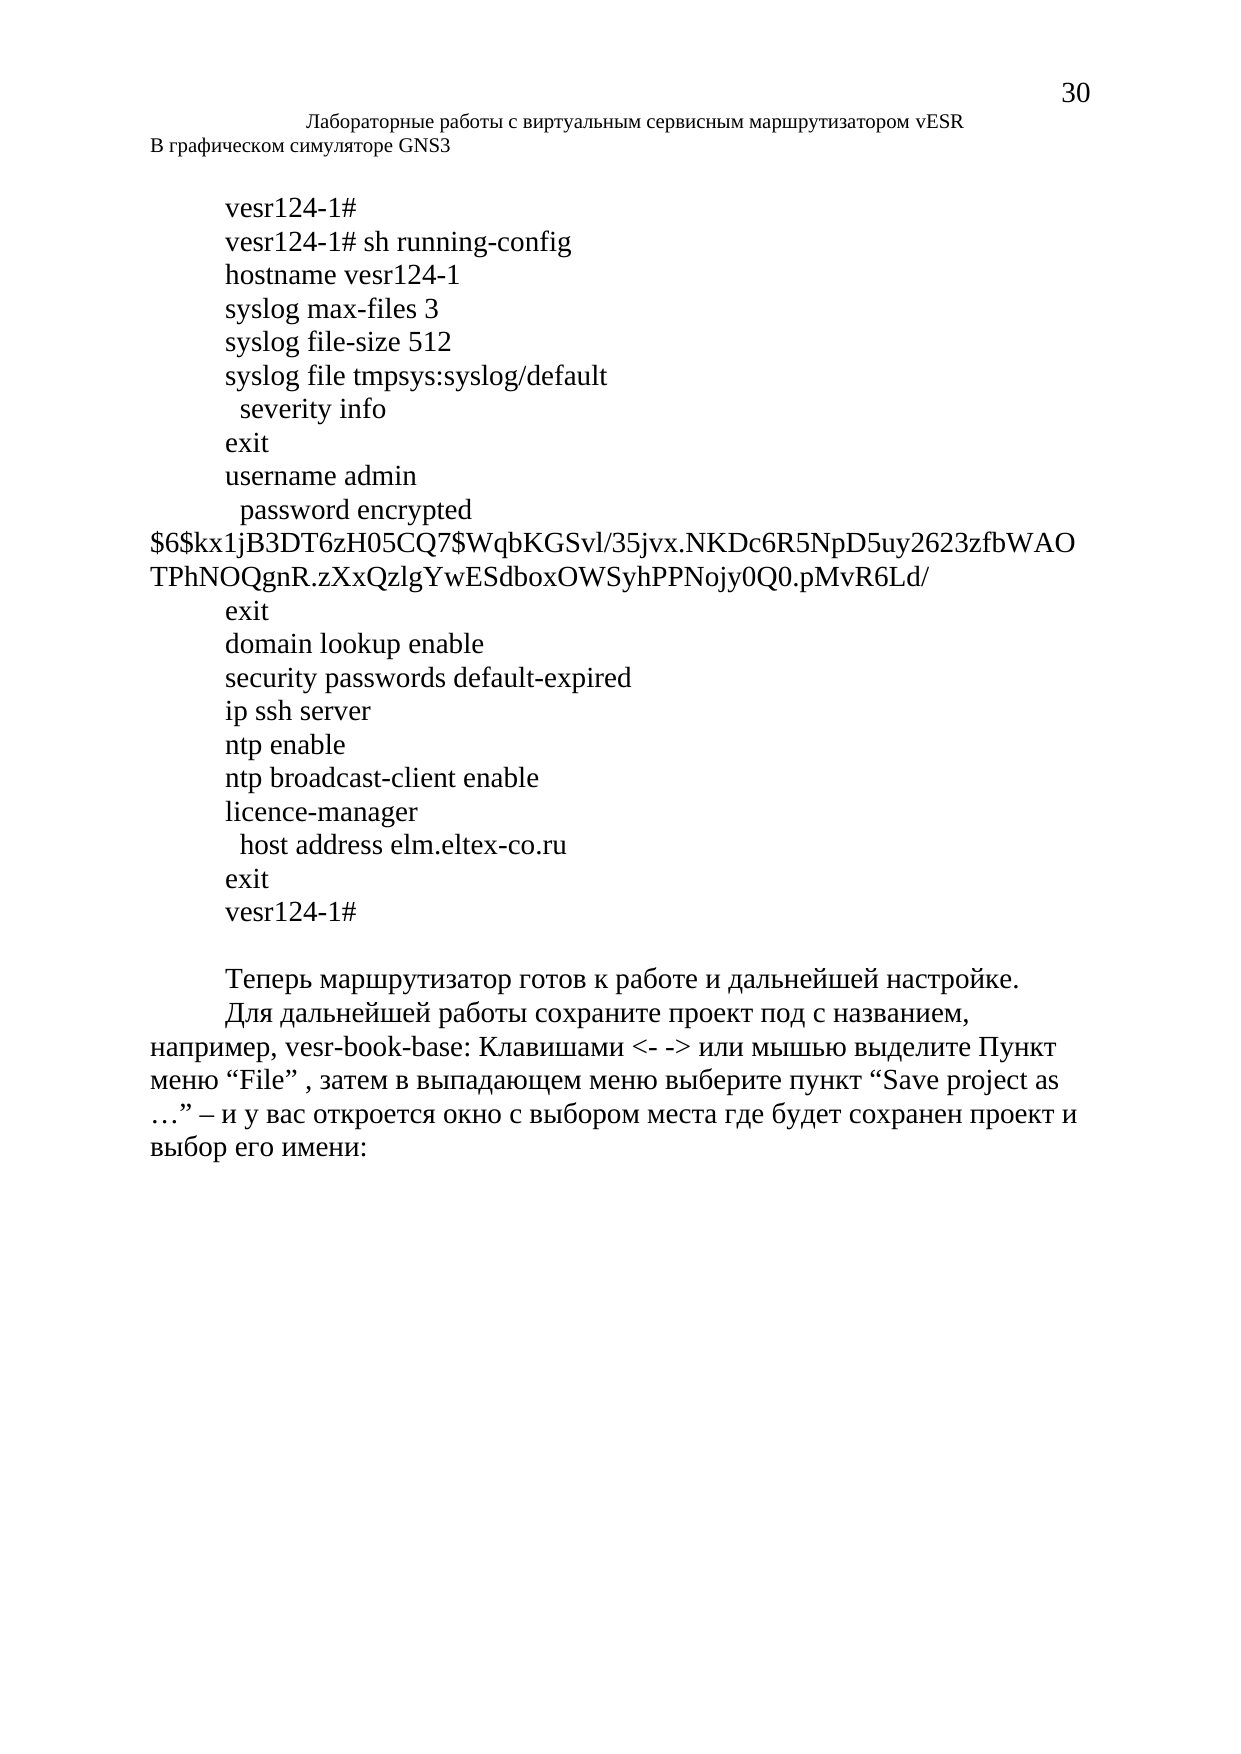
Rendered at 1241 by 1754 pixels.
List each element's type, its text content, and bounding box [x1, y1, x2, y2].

text severity info [150, 391, 1090, 425]
text username admin [150, 458, 1090, 492]
text exit [150, 425, 1090, 458]
text domain lookup enable [150, 626, 1090, 660]
text syslog max-files 3 [150, 291, 1090, 324]
text ntp broadcast-client enable [150, 760, 1090, 794]
text Теперь маршрутизатор готов к работе и дальнейшей настройке. [150, 962, 1090, 995]
text vesr124-1# [150, 190, 1090, 224]
text ip ssh server [150, 693, 1090, 727]
text exit [150, 593, 1090, 626]
text Для дальнейшей работы сохраните проект под с названием, например, vesr-book-base: Клавишами <- -> или мышью выделите Пункт меню “File” , затем в выпадающем меню выберите пункт “Save project as …” – и у вас откроется окно с выбором места где будет сохранен проект и выбор его имени: [150, 995, 1090, 1163]
text vesr124-1# sh running-config [150, 224, 1090, 257]
text host address elm.eltex-co.ru [150, 827, 1090, 861]
text security passwords default-expired [150, 660, 1090, 693]
text syslog file-size 512 [150, 324, 1090, 358]
text syslog file tmpsys:syslog/default [150, 358, 1090, 391]
text vesr124-1# [150, 894, 1090, 928]
text exit [150, 861, 1090, 894]
text ntp enable [150, 727, 1090, 760]
text licence-manager [150, 794, 1090, 827]
text hostname vesr124-1 [150, 257, 1090, 291]
text password encrypted $6$kx1jB3DT6zH05CQ7$WqbKGSvl/35jvx.NKDc6R5NpD5uy2623zfbWAOTPhNOQgnR.zXxQzlgYwESdboxOWSyhPPNojy0Q0.pMvR6Ld/ [150, 492, 1090, 593]
